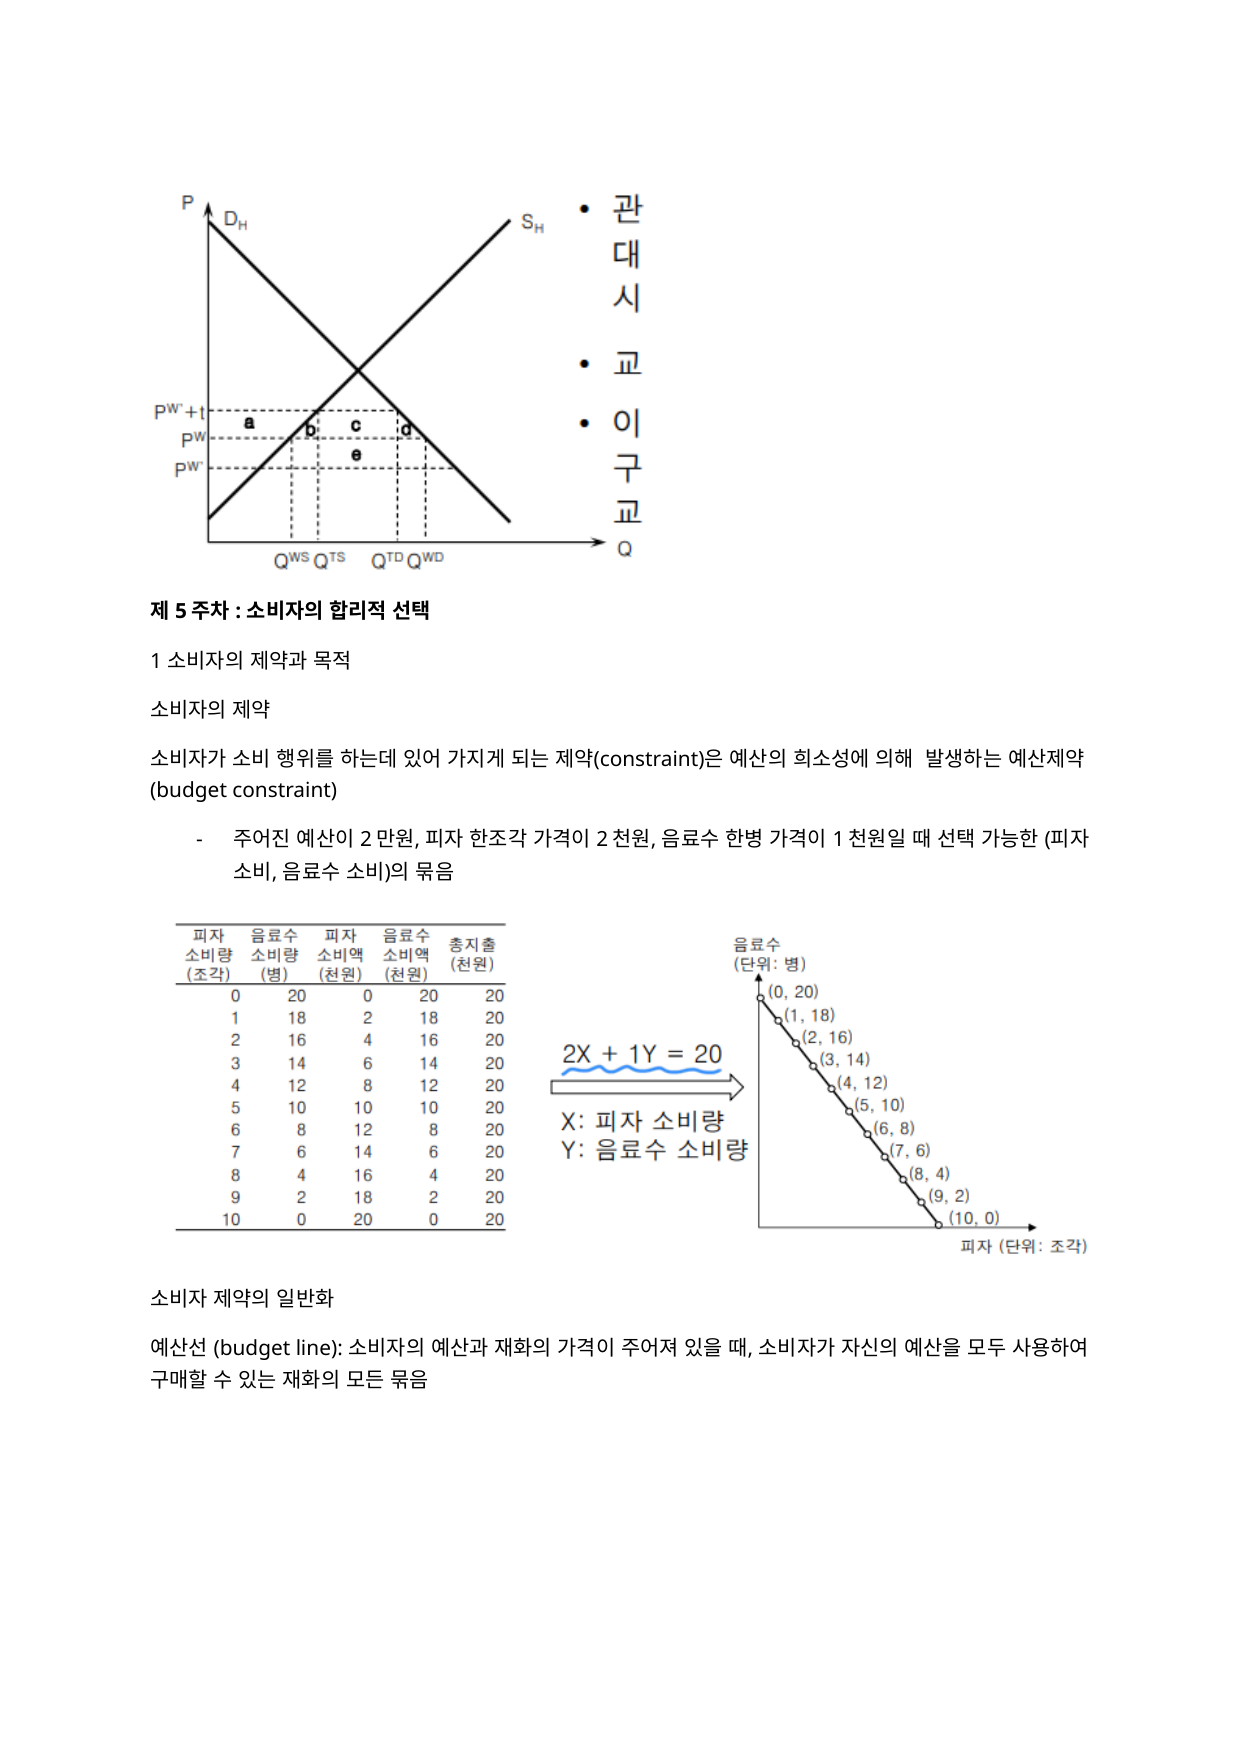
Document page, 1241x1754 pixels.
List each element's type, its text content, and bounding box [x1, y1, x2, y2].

text 예산선 (budget line): 소비자의 예산과 재화의 가격이 주어져 있을 때, 소비자가 자신의 예산을 모두 사용하여 구매할 수 있는 재화의 모든 묶음 [150, 1331, 1090, 1394]
picture [150, 177, 644, 576]
text 소비자의 제약 [150, 693, 1090, 723]
text 소비자가 소비 행위를 하는데 있어 가지게 되는 제약(constraint)은 예산의 희소성에 의해 발생하는 예산제약(budget constraint) [150, 743, 1090, 803]
text 1 소비자의 제약과 목적 [150, 644, 1090, 674]
text 제 5주차 : 소비자의 합리적 선택 [150, 594, 1090, 625]
text 소비자 제약의 일반화 [150, 1282, 1090, 1312]
picture [150, 904, 1091, 1263]
list 주어진 예산이 2만원, 피자 한조각 가격이 2천원, 음료수 한병 가격이 1천원일 때 선택 가능한 (피자 소비, 음료수 소비)의 묶음 [196, 822, 1090, 885]
